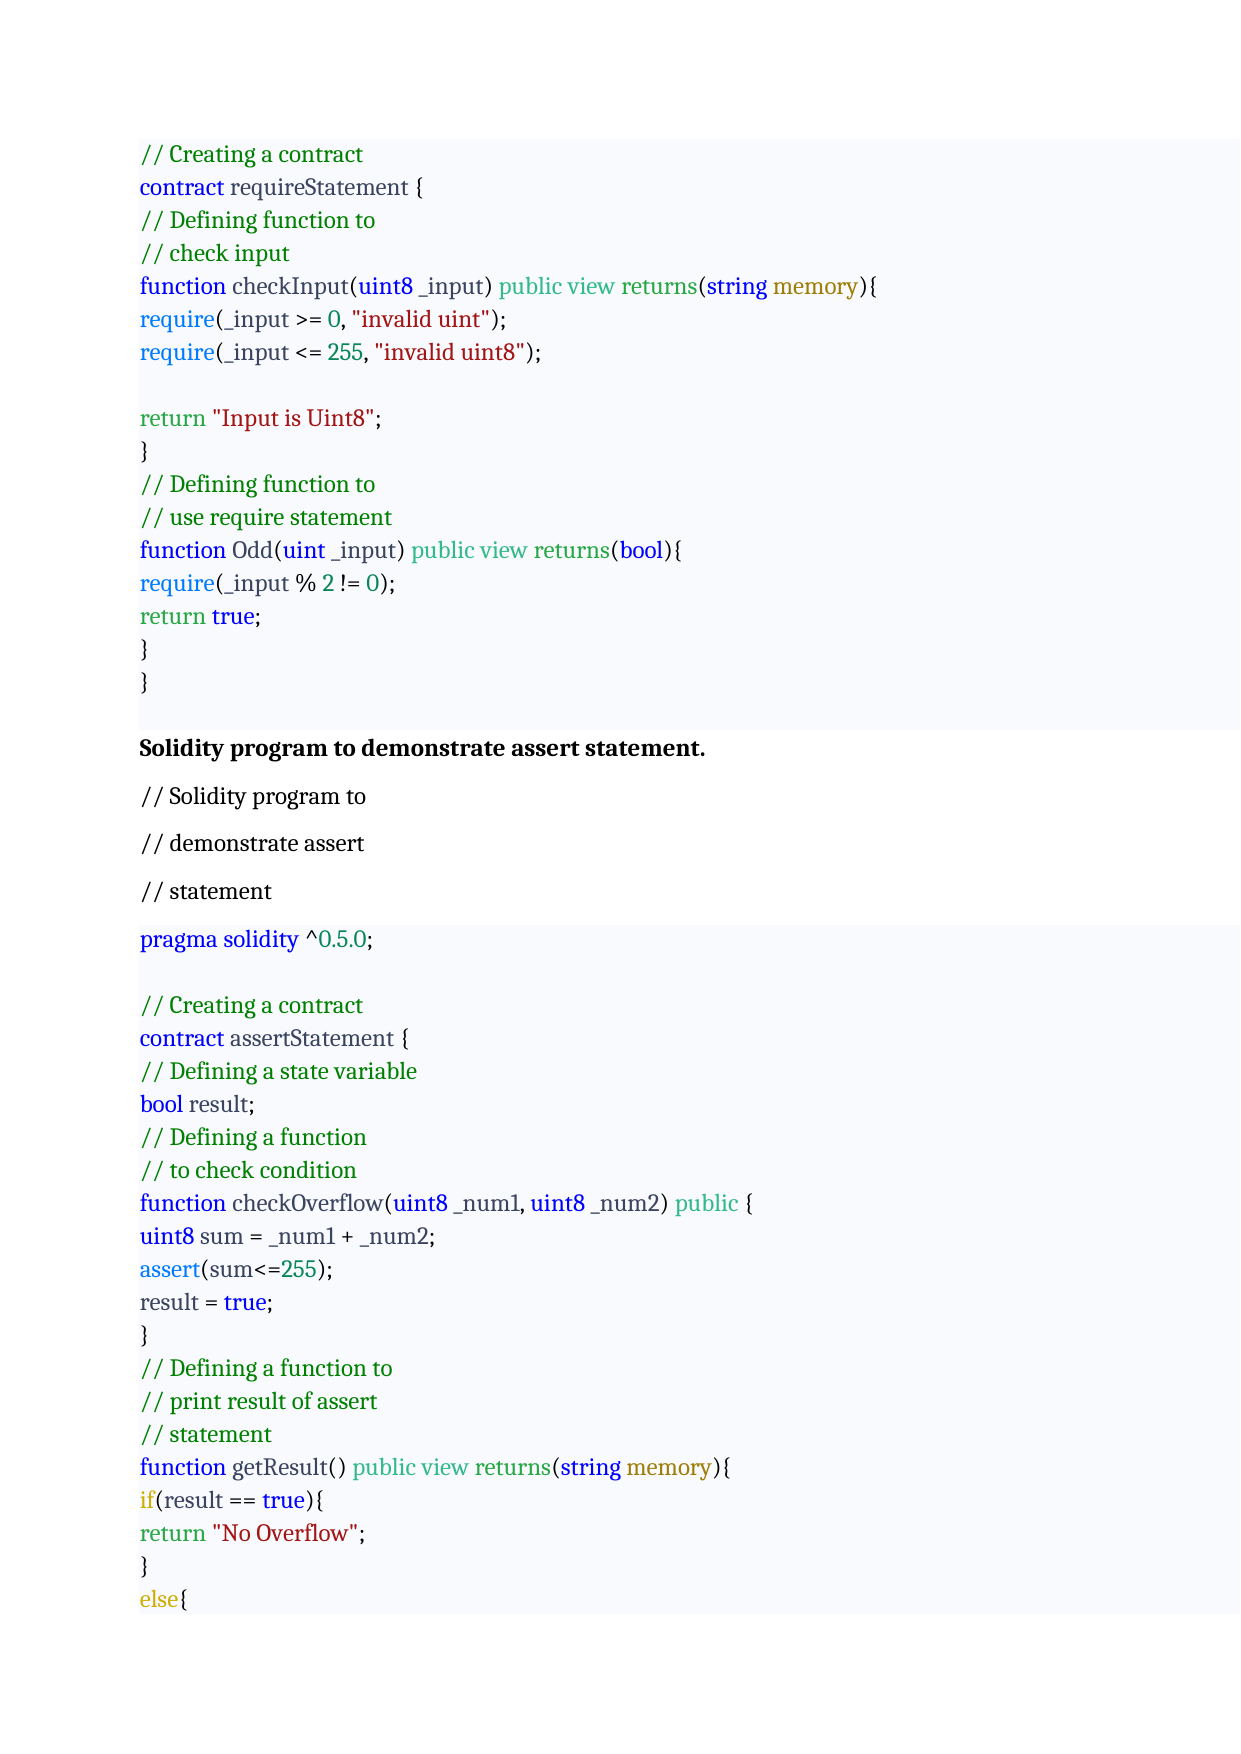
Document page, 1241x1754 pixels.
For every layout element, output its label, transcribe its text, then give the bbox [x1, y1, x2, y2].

text else{ [139, 1585, 1240, 1614]
text // Defining function to [139, 470, 1240, 498]
text // Solidity program to [139, 782, 1240, 810]
text // check input [139, 239, 1240, 267]
text // statement [139, 1420, 1240, 1449]
text result = true; [139, 1288, 1240, 1317]
text // to check condition [139, 1156, 1240, 1185]
text bool result; [139, 1090, 1240, 1119]
text // Creating a contract [139, 991, 1240, 1019]
text assert(sum<=255); [139, 1255, 1240, 1284]
text // Defining function to [139, 206, 1240, 234]
text // Defining a function [139, 1123, 1240, 1152]
text uint8 sum = _num1 + _num2; [139, 1222, 1240, 1251]
text } [139, 437, 1240, 466]
text contract assertStatement { [139, 1024, 1240, 1053]
text require(_input >= 0, "invalid uint"); [139, 305, 1240, 333]
text // demonstrate assert [139, 829, 1240, 858]
text // print result of assert [139, 1387, 1240, 1416]
text return "Input is Uint8"; [139, 404, 1240, 432]
text // Defining a function to [139, 1354, 1240, 1383]
text // statement [139, 877, 1240, 906]
text function Odd(uint _input) public view returns(bool){ [139, 536, 1240, 564]
text function getResult() public view returns(string memory){ [139, 1453, 1240, 1482]
text return "No Overflow"; [139, 1519, 1240, 1548]
text require(_input % 2 != 0); [139, 569, 1240, 598]
text } [139, 1552, 1240, 1581]
text // Creating a contract [139, 139, 1240, 168]
text function checkOverflow(uint8 _num1, uint8 _num2) public { [139, 1189, 1240, 1218]
text // Defining a state variable [139, 1057, 1240, 1086]
text contract requireStatement { [139, 173, 1240, 201]
text return true; [139, 602, 1240, 631]
text } [139, 668, 1240, 697]
text pragma solidity ^0.5.0; [139, 925, 1240, 953]
text Solidity program to demonstrate assert statement. [139, 734, 1240, 763]
text } [139, 635, 1240, 664]
text if(result == true){ [139, 1486, 1240, 1515]
text // use require statement [139, 503, 1240, 532]
text } [139, 1321, 1240, 1350]
text require(_input <= 255, "invalid uint8"); [139, 338, 1240, 366]
text function checkInput(uint8 _input) public view returns(string memory){ [139, 272, 1240, 300]
